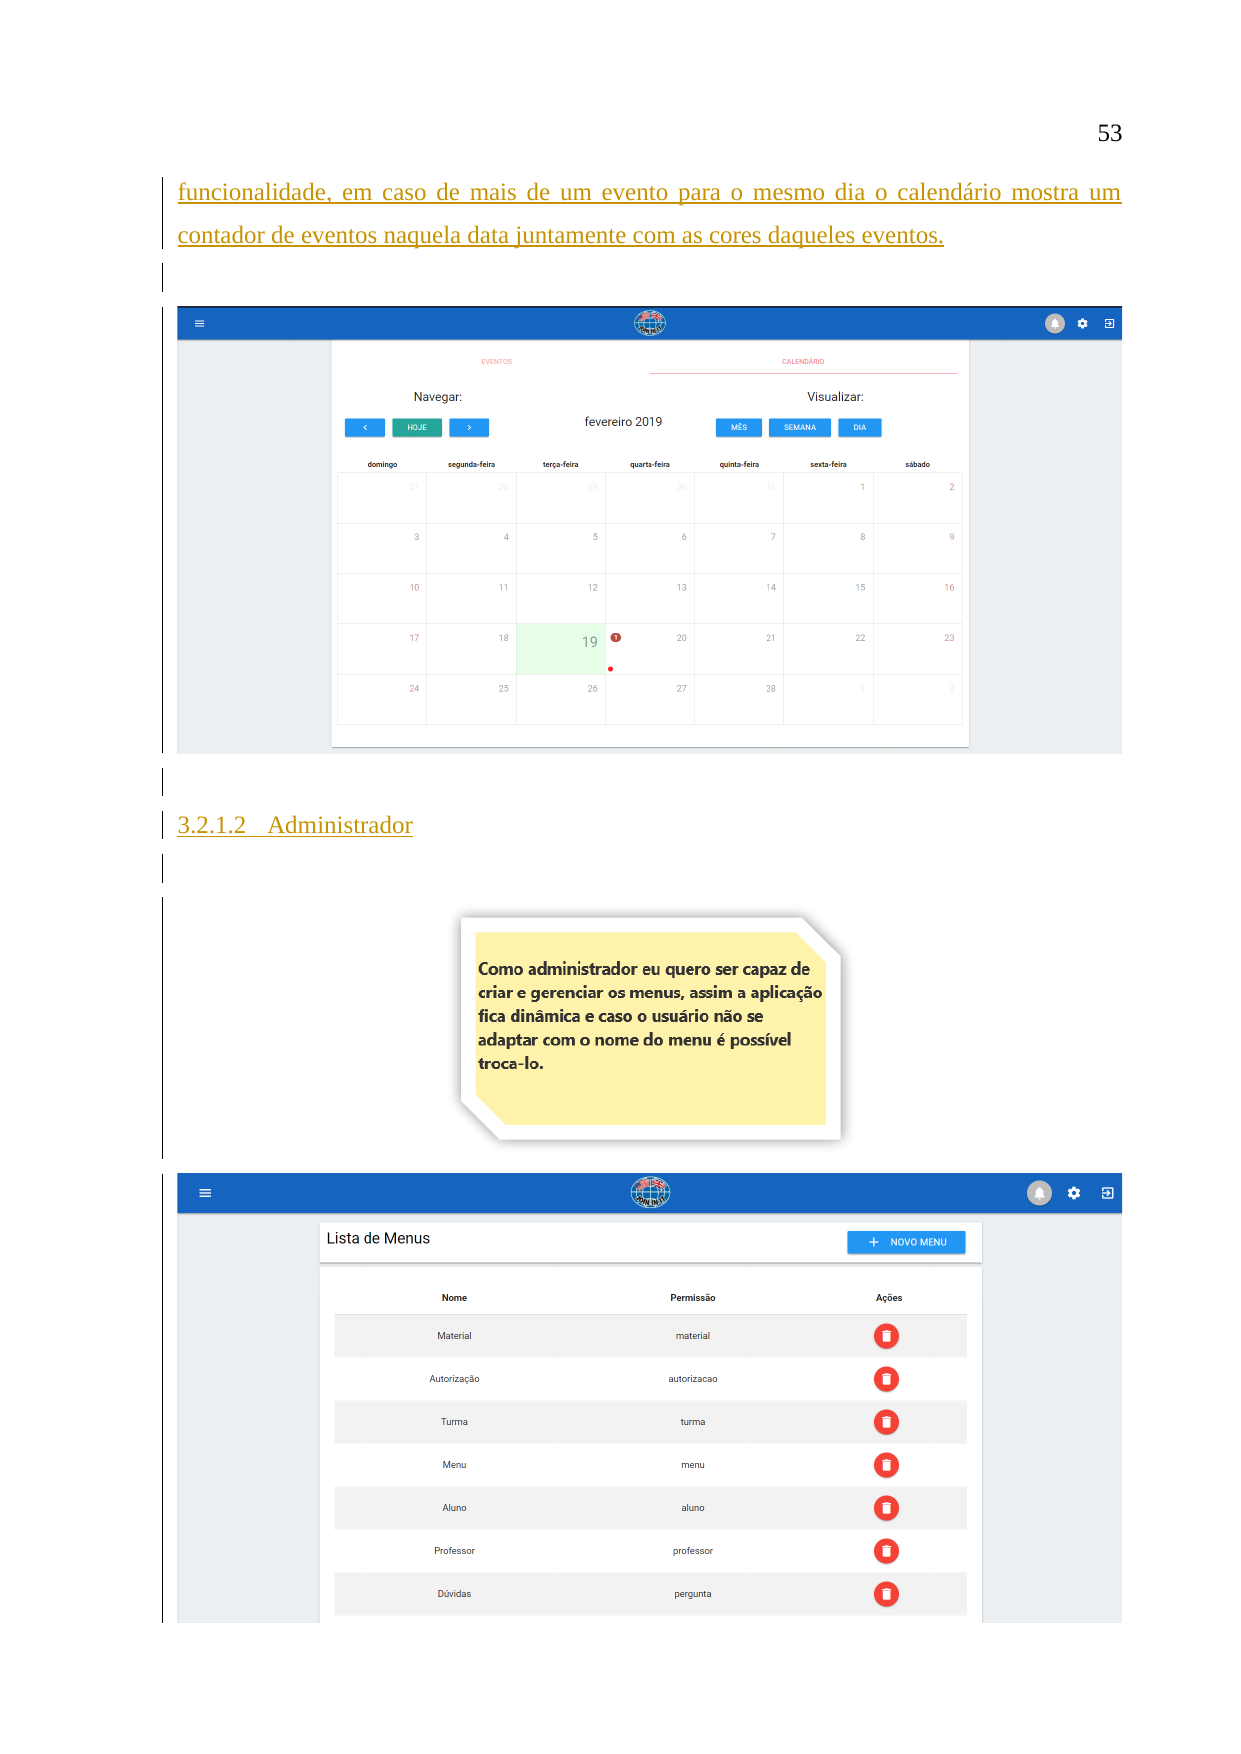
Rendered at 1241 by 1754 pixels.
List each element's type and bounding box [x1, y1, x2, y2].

picture [476, 933, 826, 1125]
picture [177, 306, 1123, 754]
picture [177, 1173, 1123, 1623]
